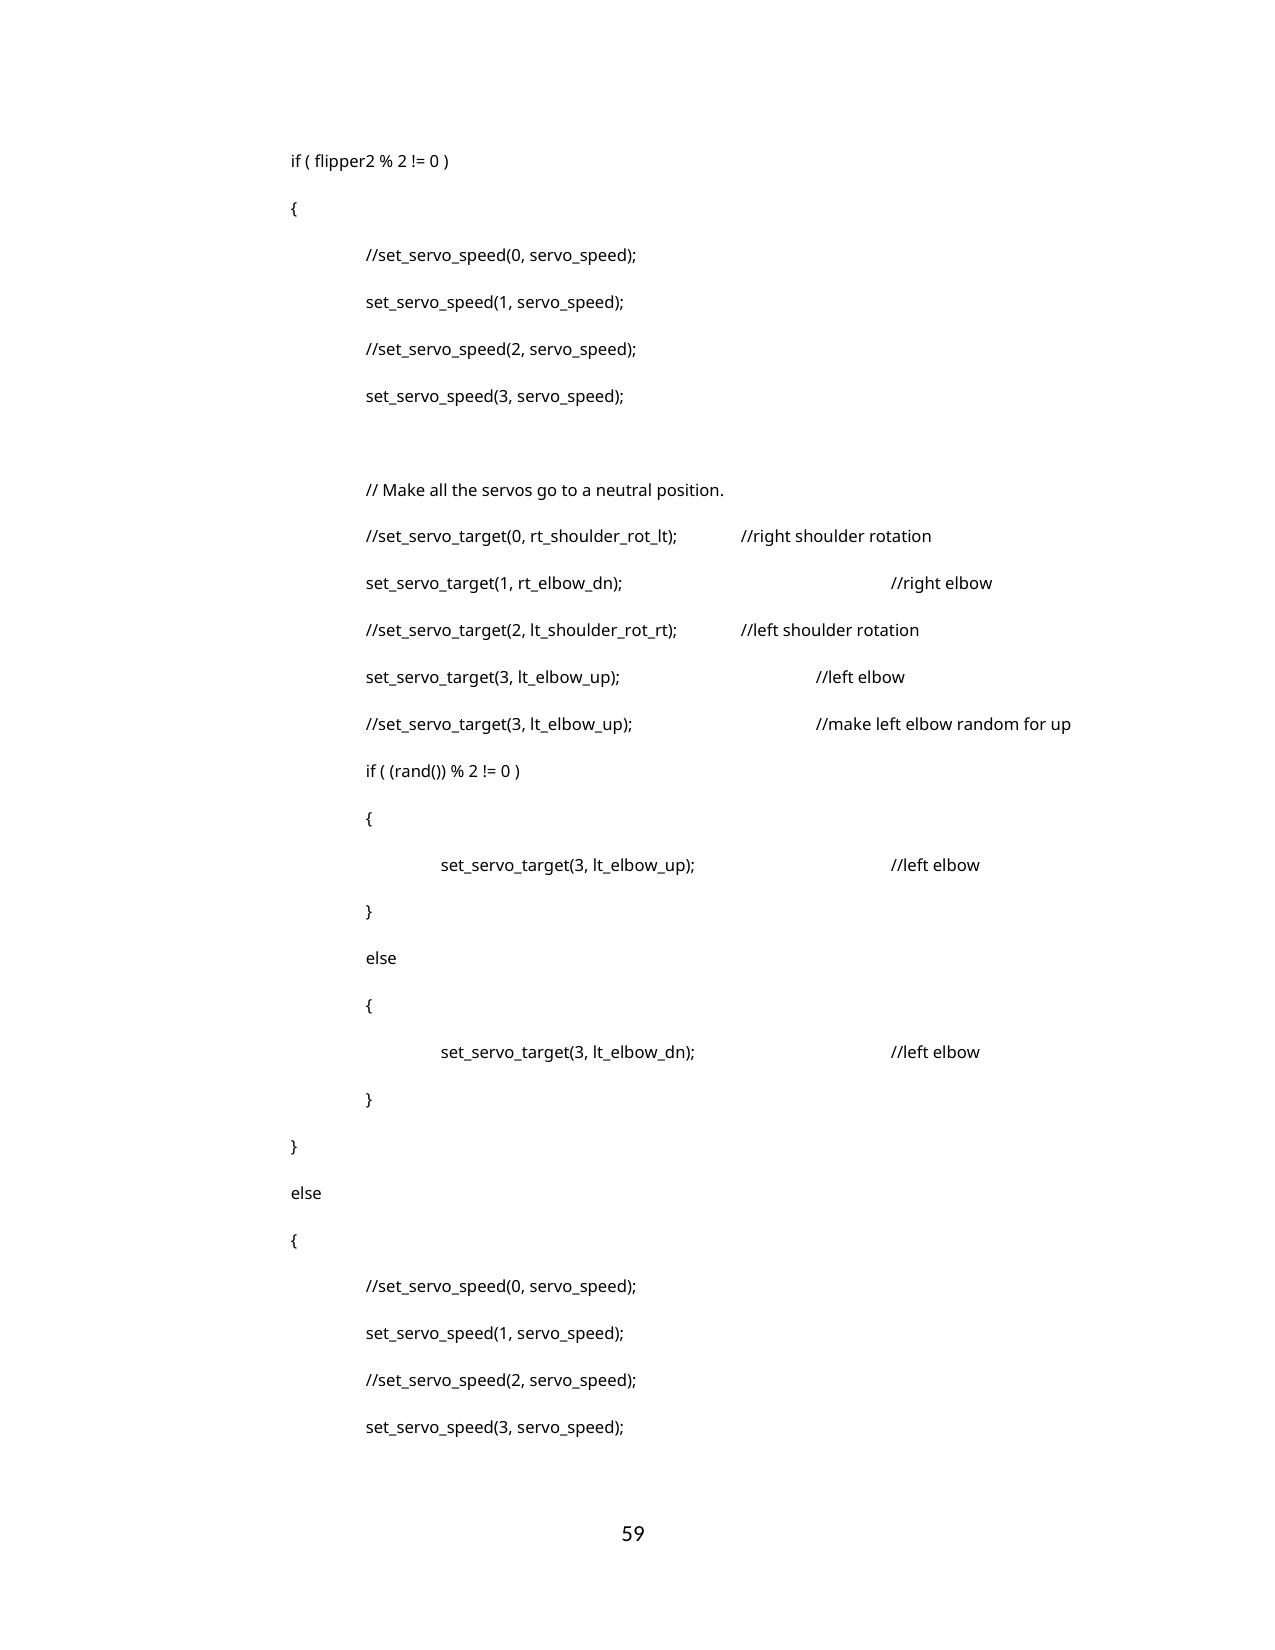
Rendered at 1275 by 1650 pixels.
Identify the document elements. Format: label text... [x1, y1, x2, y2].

text //set_servo_target(2, lt_shoulder_rot_rt); //left shoulder rotation [141, 619, 1125, 641]
text { [141, 994, 1125, 1016]
text if ( (rand()) % 2 != 0 ) [141, 759, 1125, 782]
text set_servo_speed(3, servo_speed); [141, 1416, 1125, 1438]
text set_servo_speed(3, servo_speed); [141, 384, 1125, 407]
text { [141, 806, 1125, 829]
text set_servo_target(1, rt_elbow_dn); //right elbow [141, 572, 1125, 594]
text { [141, 197, 1125, 219]
text set_servo_target(3, lt_elbow_dn); //left elbow [141, 1041, 1125, 1063]
text set_servo_target(3, lt_elbow_up); //left elbow [141, 853, 1125, 876]
text //set_servo_speed(0, servo_speed); [141, 1275, 1125, 1298]
text if ( flipper2 % 2 != 0 ) [141, 150, 1125, 173]
text //set_servo_speed(0, servo_speed); [141, 244, 1125, 266]
text { [141, 1228, 1125, 1251]
text // Make all the servos go to a neutral position. [141, 478, 1125, 501]
text set_servo_speed(1, servo_speed); [141, 291, 1125, 313]
text set_servo_speed(1, servo_speed); [141, 1322, 1125, 1344]
text //set_servo_speed(2, servo_speed); [141, 337, 1125, 360]
text } [141, 1134, 1125, 1157]
text //set_servo_target(0, rt_shoulder_rot_lt); //right shoulder rotation [141, 525, 1125, 548]
text } [141, 1087, 1125, 1110]
text else [141, 1181, 1125, 1204]
text //set_servo_speed(2, servo_speed); [141, 1369, 1125, 1391]
text else [141, 947, 1125, 969]
text //set_servo_target(3, lt_elbow_up); //make left elbow random for up [141, 712, 1125, 735]
text } [141, 900, 1125, 923]
text set_servo_target(3, lt_elbow_up); //left elbow [141, 666, 1125, 688]
